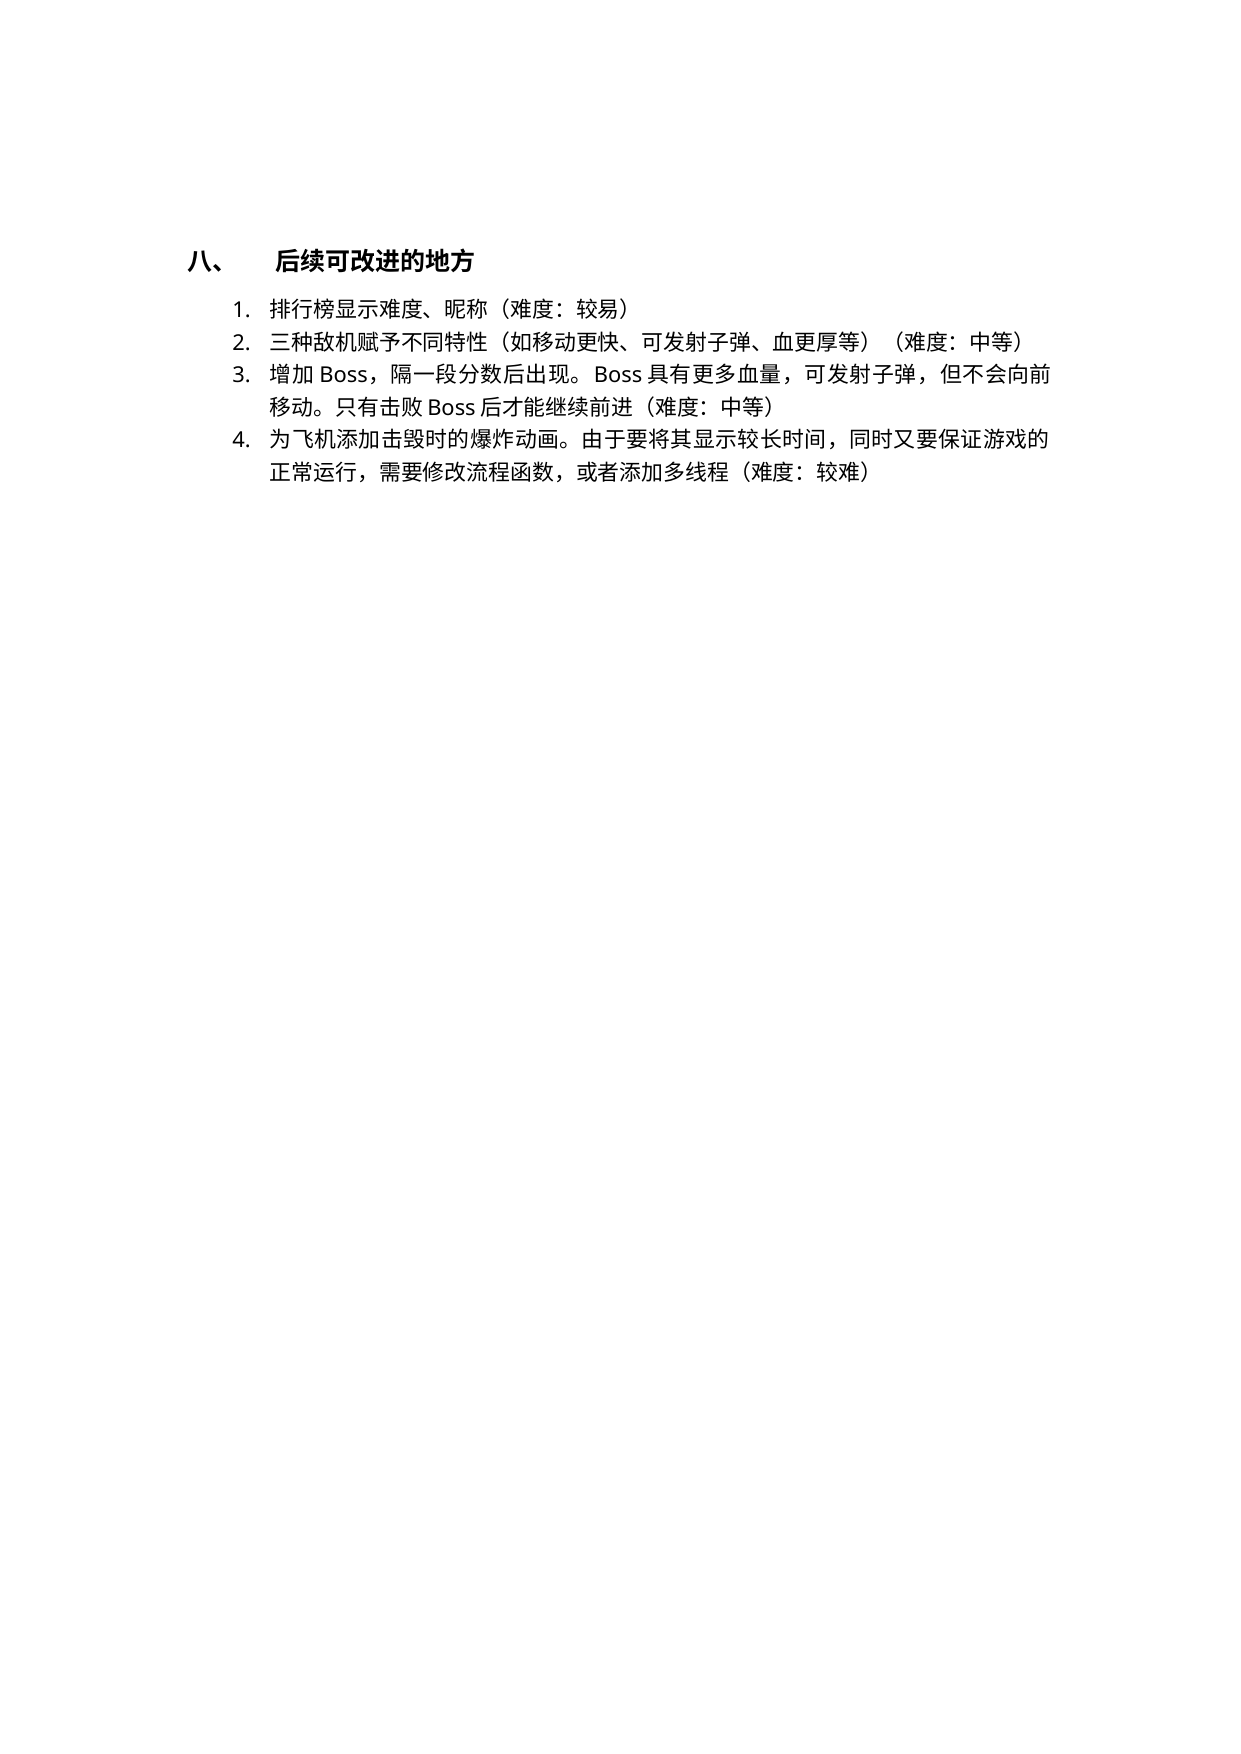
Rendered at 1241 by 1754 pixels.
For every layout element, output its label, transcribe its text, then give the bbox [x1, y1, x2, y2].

list 排行榜显示难度、昵称（难度：较易） [232, 292, 1053, 324]
list 增加Boss，隔一段分数后出现。Boss具有更多血量，可发射子弹，但不会向前移动。只有击败Boss后才能继续前进（难度：中等） [232, 357, 1053, 422]
list 后续可改进的地方 [187, 227, 1053, 292]
list 三种敌机赋予不同特性（如移动更快、可发射子弹、血更厚等）（难度：中等） [232, 324, 1053, 357]
list 为飞机添加击毁时的爆炸动画。由于要将其显示较长时间，同时又要保证游戏的正常运行，需要修改流程函数，或者添加多线程（难度：较难） [232, 422, 1053, 487]
